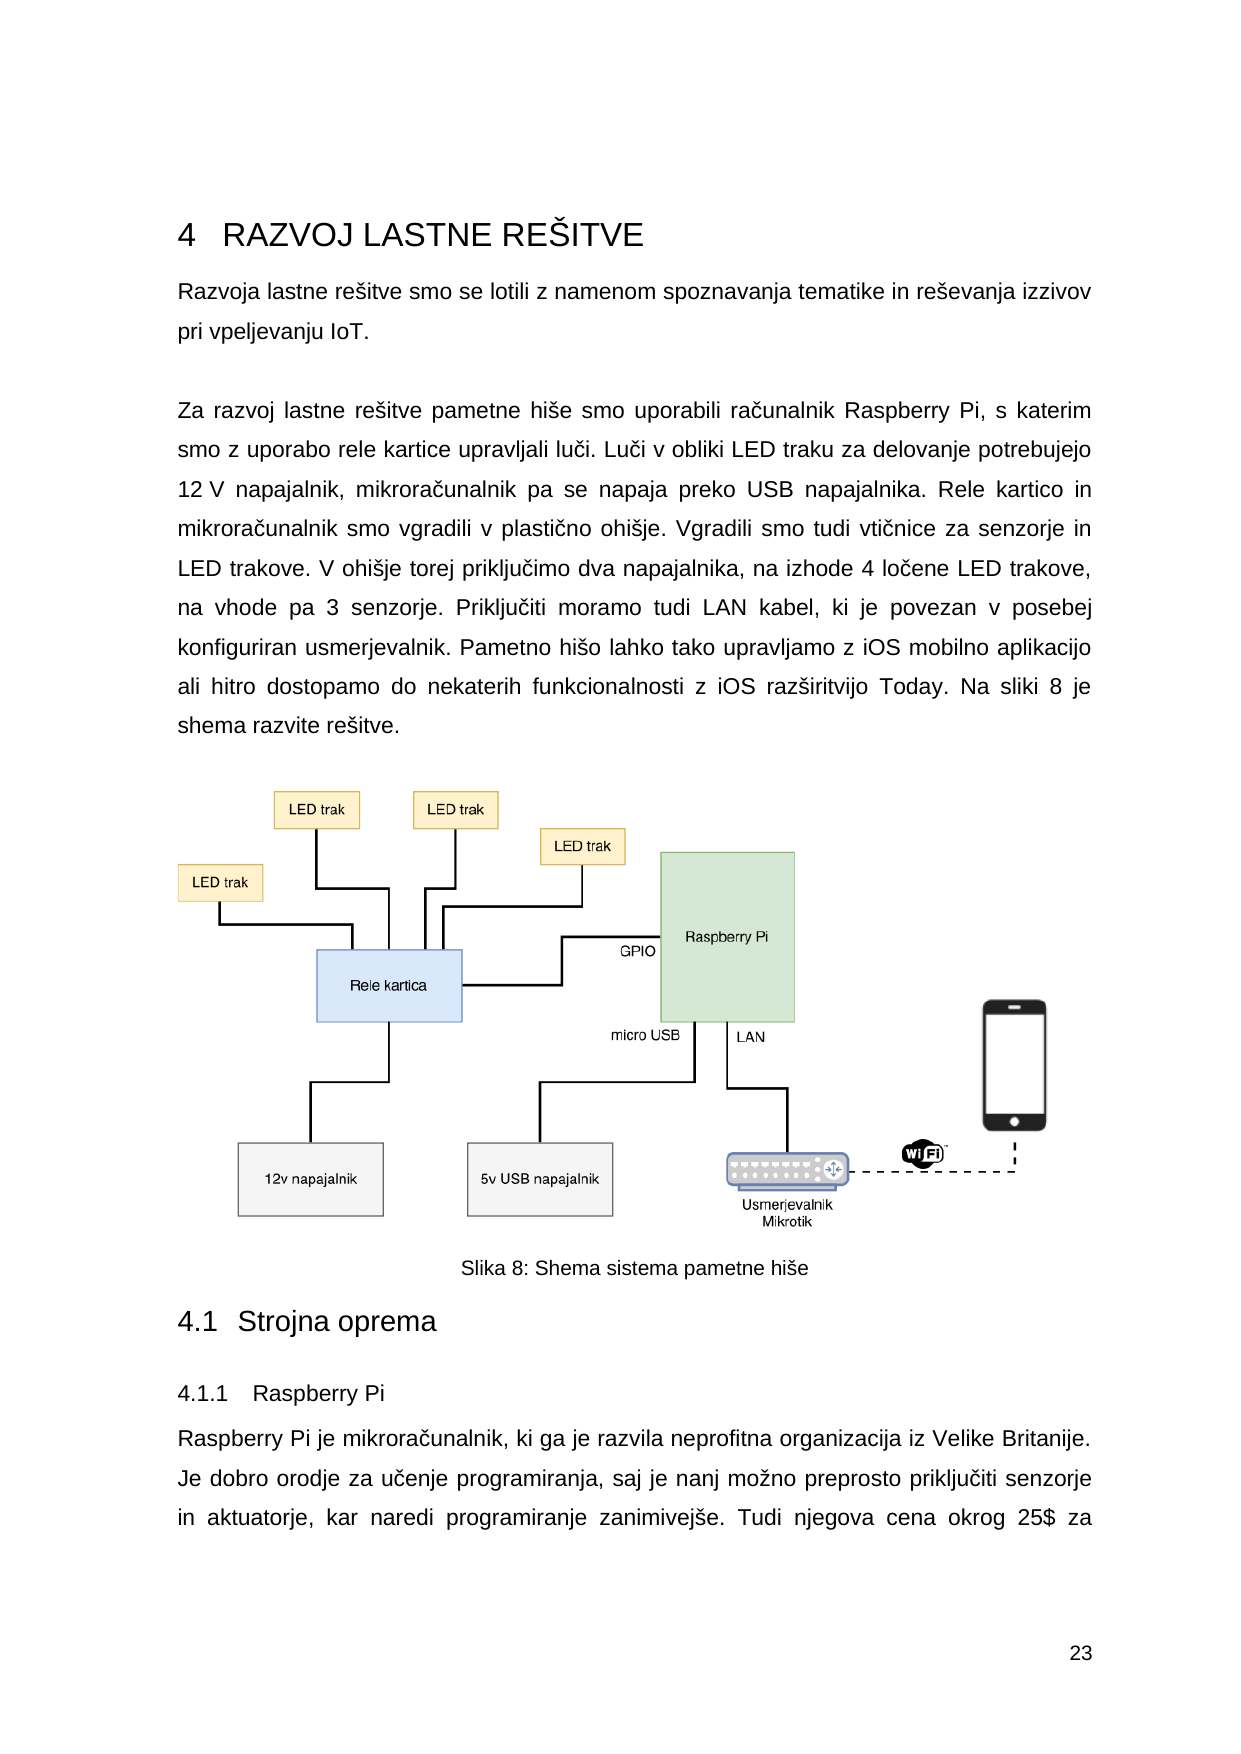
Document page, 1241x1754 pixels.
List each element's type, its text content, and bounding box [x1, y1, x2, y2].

subtitle Strojna oprema [177, 1304, 1092, 1338]
text Za razvoj lastne rešitve pametne hiše smo uporabili računalnik Raspberry Pi, s katerim smo z uporabo rele kartice upravljali luči. Luči v obliki LED traku za delovanje potrebujejo 12 V napajalnik, mikroračunalnik pa se napaja preko USB napajalnika. Rele kartico in mikroračunalnik smo vgradili v plastično ohišje. Vgradili smo tudi vtičnice za senzorje in LED trakove. V ohišje torej priključimo dva napajalnika, na izhode 4 ločene LED trakove, na vhode pa 3 senzorje. Priključiti moramo tudi LAN kabel, ki je povezan v posebej konfiguriran usmerjevalnik. Pametno hišo lahko tako upravljamo z iOS mobilno aplikacijo ali hitro dostopamo do nekaterih funkcionalnosti z iOS razširitvijo Today. Na sliki 8 je shema razvite rešitve. [177, 397, 1092, 739]
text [177, 1425, 1092, 1531]
subtitle Raspberry Pi [177, 1379, 1092, 1406]
subtitle Razvoj lastne rešitve [177, 215, 1092, 253]
text Slika 8: Shema sistema pametne hiše [177, 1256, 1092, 1280]
text Razvoja lastne rešitve smo se lotili z namenom spoznavanja tematike in reševanja izzivov pri vpeljevanju IoT. [177, 278, 1092, 344]
